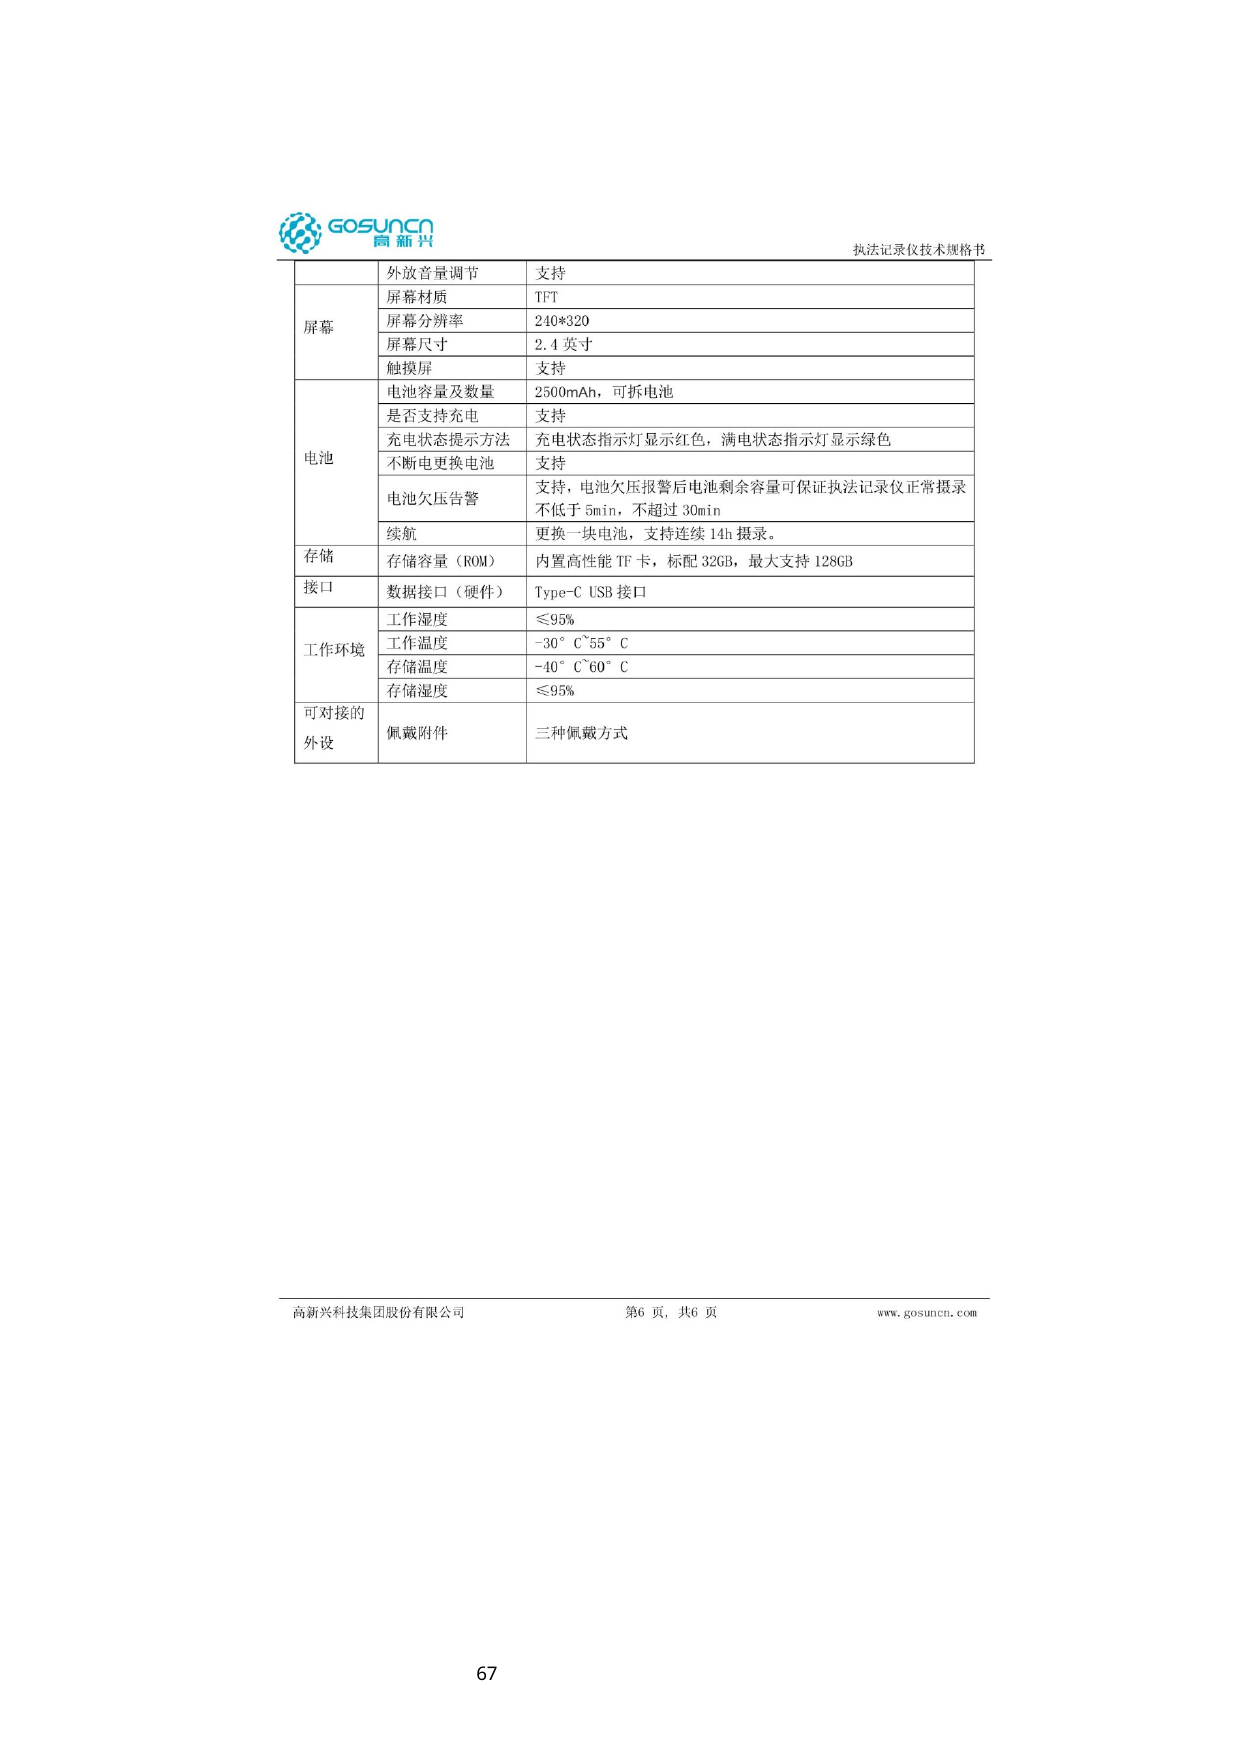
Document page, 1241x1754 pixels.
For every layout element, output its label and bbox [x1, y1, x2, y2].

picture [195, 150, 1073, 1391]
